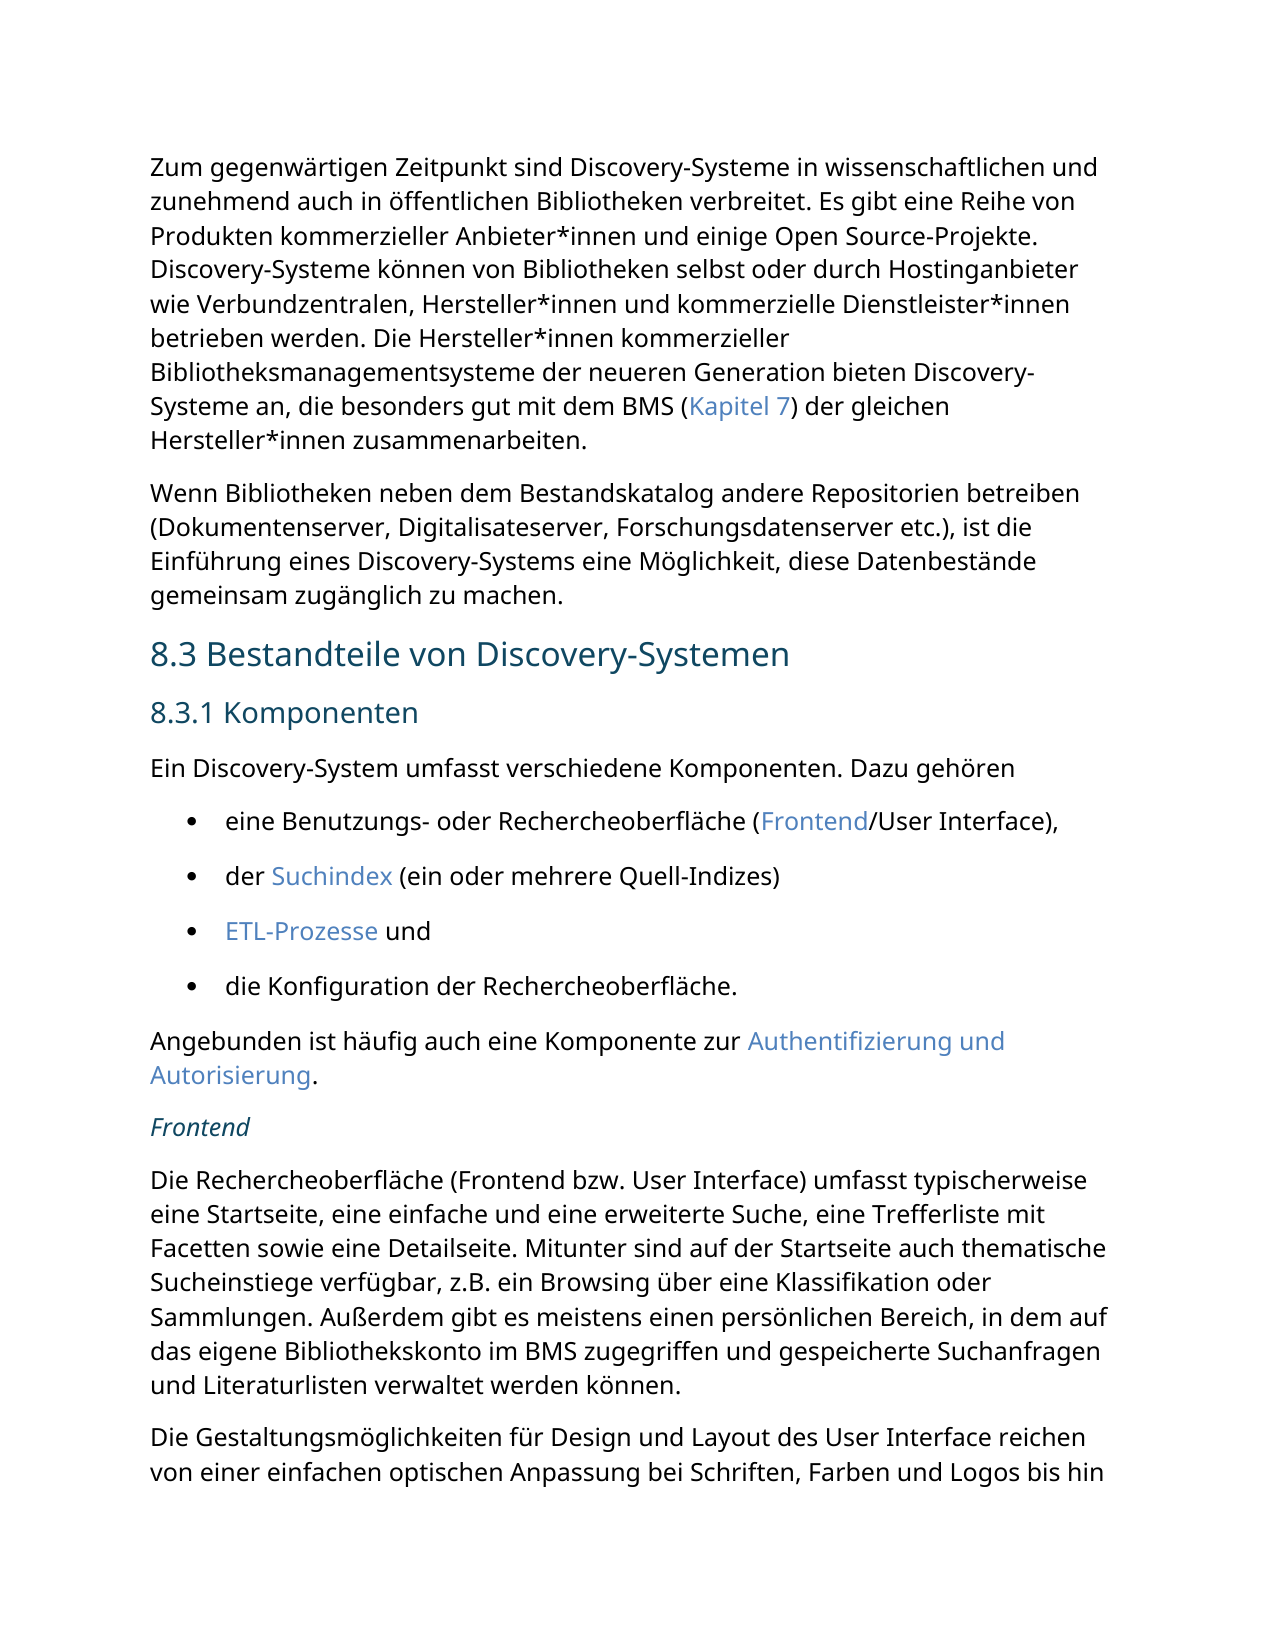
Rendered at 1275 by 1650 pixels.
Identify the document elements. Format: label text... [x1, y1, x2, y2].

list der Suchindex (ein oder mehrere Quell-Indizes) [187, 858, 1125, 893]
subtitle 8.3.1 Komponenten [150, 692, 1125, 732]
text Ein Discovery-System umfasst verschiedene Komponenten. Dazu gehören [150, 751, 1125, 785]
list ETL-Prozesse und [187, 913, 1125, 947]
list eine Benutzungs- oder Rechercheoberfläche (Frontend/User Interface), [187, 804, 1125, 838]
subtitle Frontend [150, 1110, 1125, 1144]
text Zum gegenwärtigen Zeitpunkt sind Discovery-Systeme in wissenschaftlichen und zunehmend auch in öffentlichen Bibliotheken verbreitet. Es gibt eine Reihe von Produkten kommerzieller Anbieter*innen und einige Open Source-Projekte. Discovery-Systeme können von Bibliotheken selbst oder durch Hostinganbieter wie Verbundzentralen, Hersteller*innen und kommerzielle Dienstleister*innen betrieben werden. Die Hersteller*innen kommerzieller Bibliotheksmanagementsysteme der neueren Generation bieten Discovery-Systeme an, die besonders gut mit dem BMS (Kapitel 7) der gleichen Hersteller*innen zusammenarbeiten. [150, 150, 1125, 457]
text Die Rechercheoberfläche (Frontend bzw. User Interface) umfasst typischerweise eine Startseite, eine einfache und eine erweiterte Suche, eine Trefferliste mit Facetten sowie eine Detailseite. Mitunter sind auf der Startseite auch thematische Sucheinstiege verfügbar, z.B. ein Browsing über eine Klassifikation oder Sammlungen. Außerdem gibt es meistens einen persönlichen Bereich, in dem auf das eigene Bibliothekskonto im BMS zugegriffen und gespeicherte Suchanfragen und Literaturlisten verwaltet werden können. [150, 1163, 1125, 1401]
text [150, 1420, 1125, 1488]
text Wenn Bibliotheken neben dem Bestandskatalog andere Repositorien betreiben (Dokumentenserver, Digitalisateserver, Forschungsdatenserver etc.), ist die Einführung eines Discovery-Systems eine Möglichkeit, diese Datenbestände gemeinsam zugänglich zu machen. [150, 475, 1125, 612]
subtitle 8.3 Bestandteile von Discovery-Systemen [150, 630, 1125, 676]
list die Konfiguration der Rechercheoberfläche. [187, 968, 1125, 1002]
text Angebunden ist häufig auch eine Komponente zur Authentifizierung und Autorisierung. [150, 1023, 1125, 1091]
